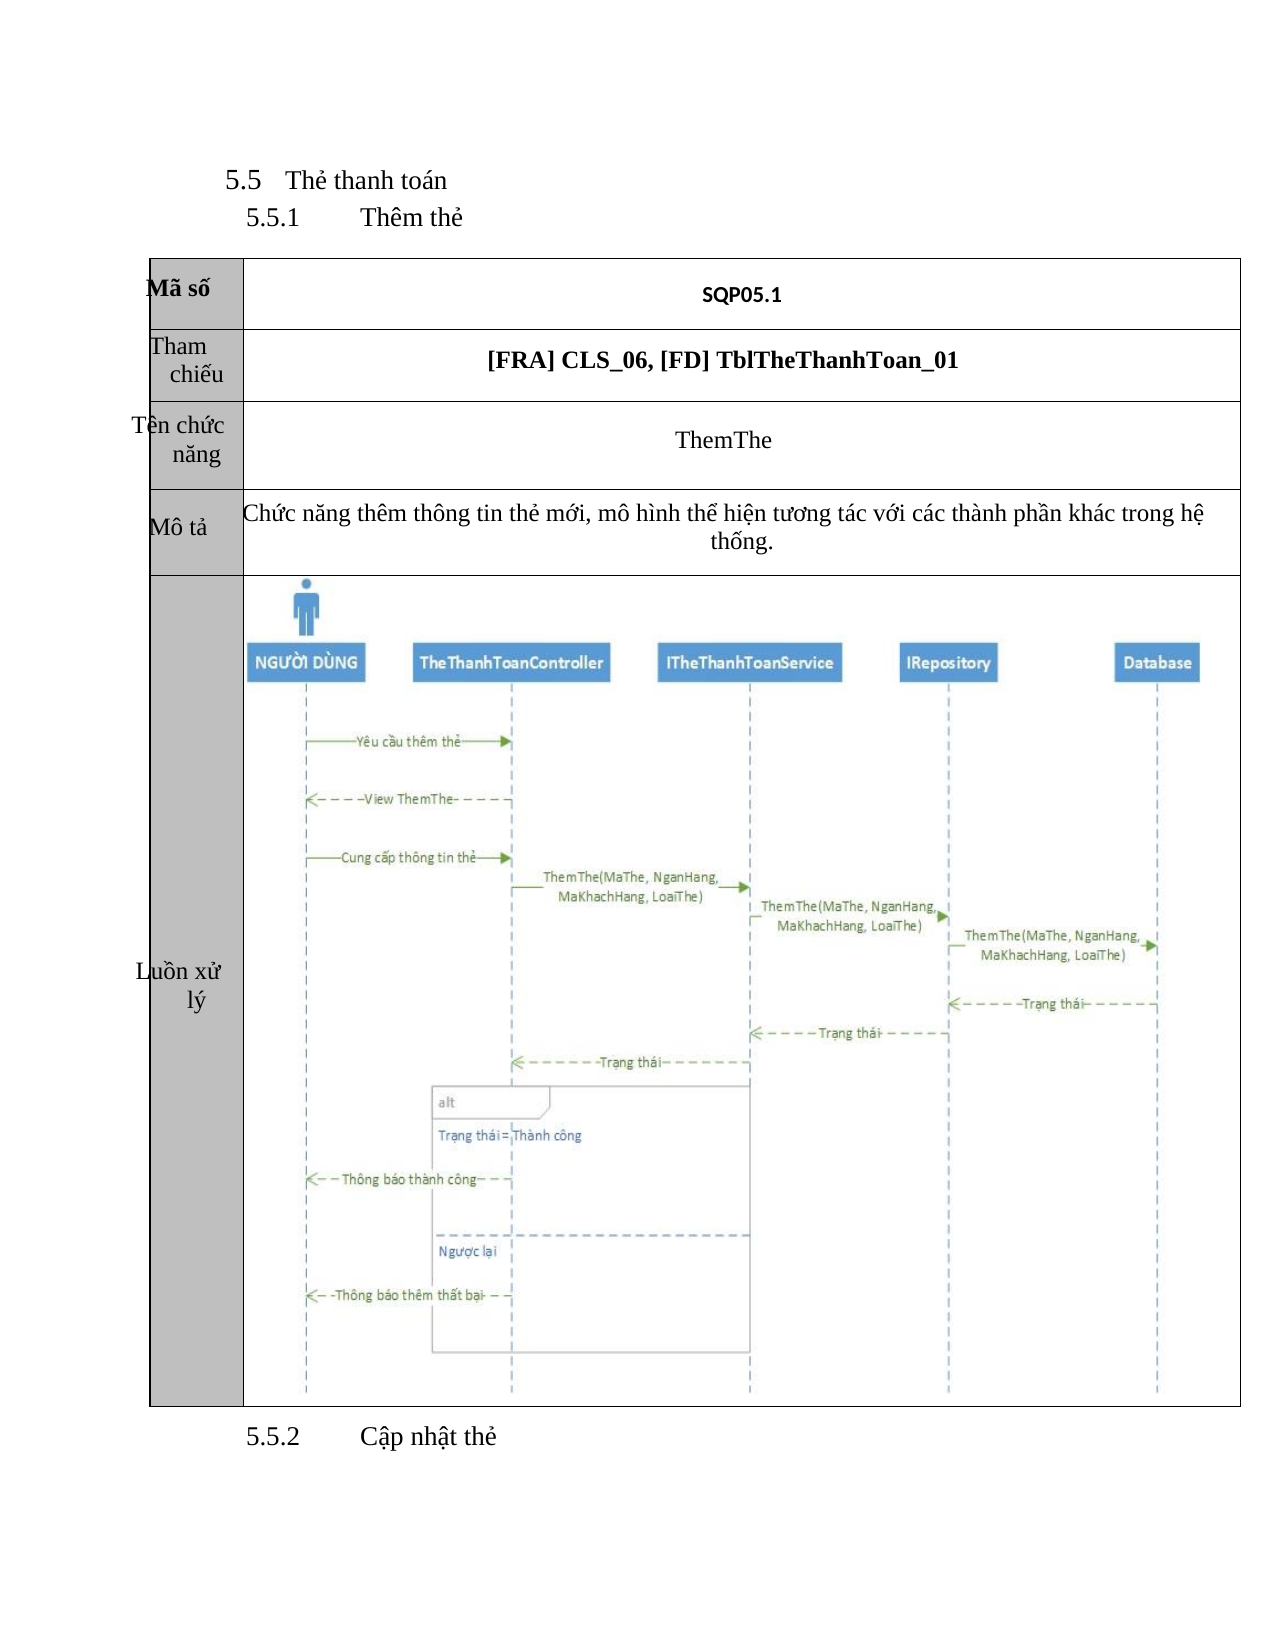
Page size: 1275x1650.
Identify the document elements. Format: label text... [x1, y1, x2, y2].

table_cell [FRA] CLS_06, [FD] TblTheThanhToan_01 [244, 330, 1240, 401]
list Cập nhật thẻ [300, 1419, 1125, 1451]
list Thẻ thanh toán [225, 162, 1125, 196]
table_cell Tên chức năng [151, 402, 243, 489]
table_cell Luồn xử lý [151, 576, 243, 1406]
table_cell ThemThe [244, 402, 1240, 489]
table_cell Chức năng thêm thông tin thẻ mới, mô hình thể hiện tương tác với các thành phần khác trong hệ thống. [244, 490, 1240, 575]
table_cell Mô tả [151, 490, 243, 575]
table_header SQP05.1 [244, 259, 1240, 329]
picture [245, 576, 1202, 1394]
table_cell [244, 576, 1240, 1406]
table_cell Tham chiếu [151, 330, 243, 401]
table_header Mã số [151, 259, 243, 329]
list Thêm thẻ [300, 201, 1125, 232]
